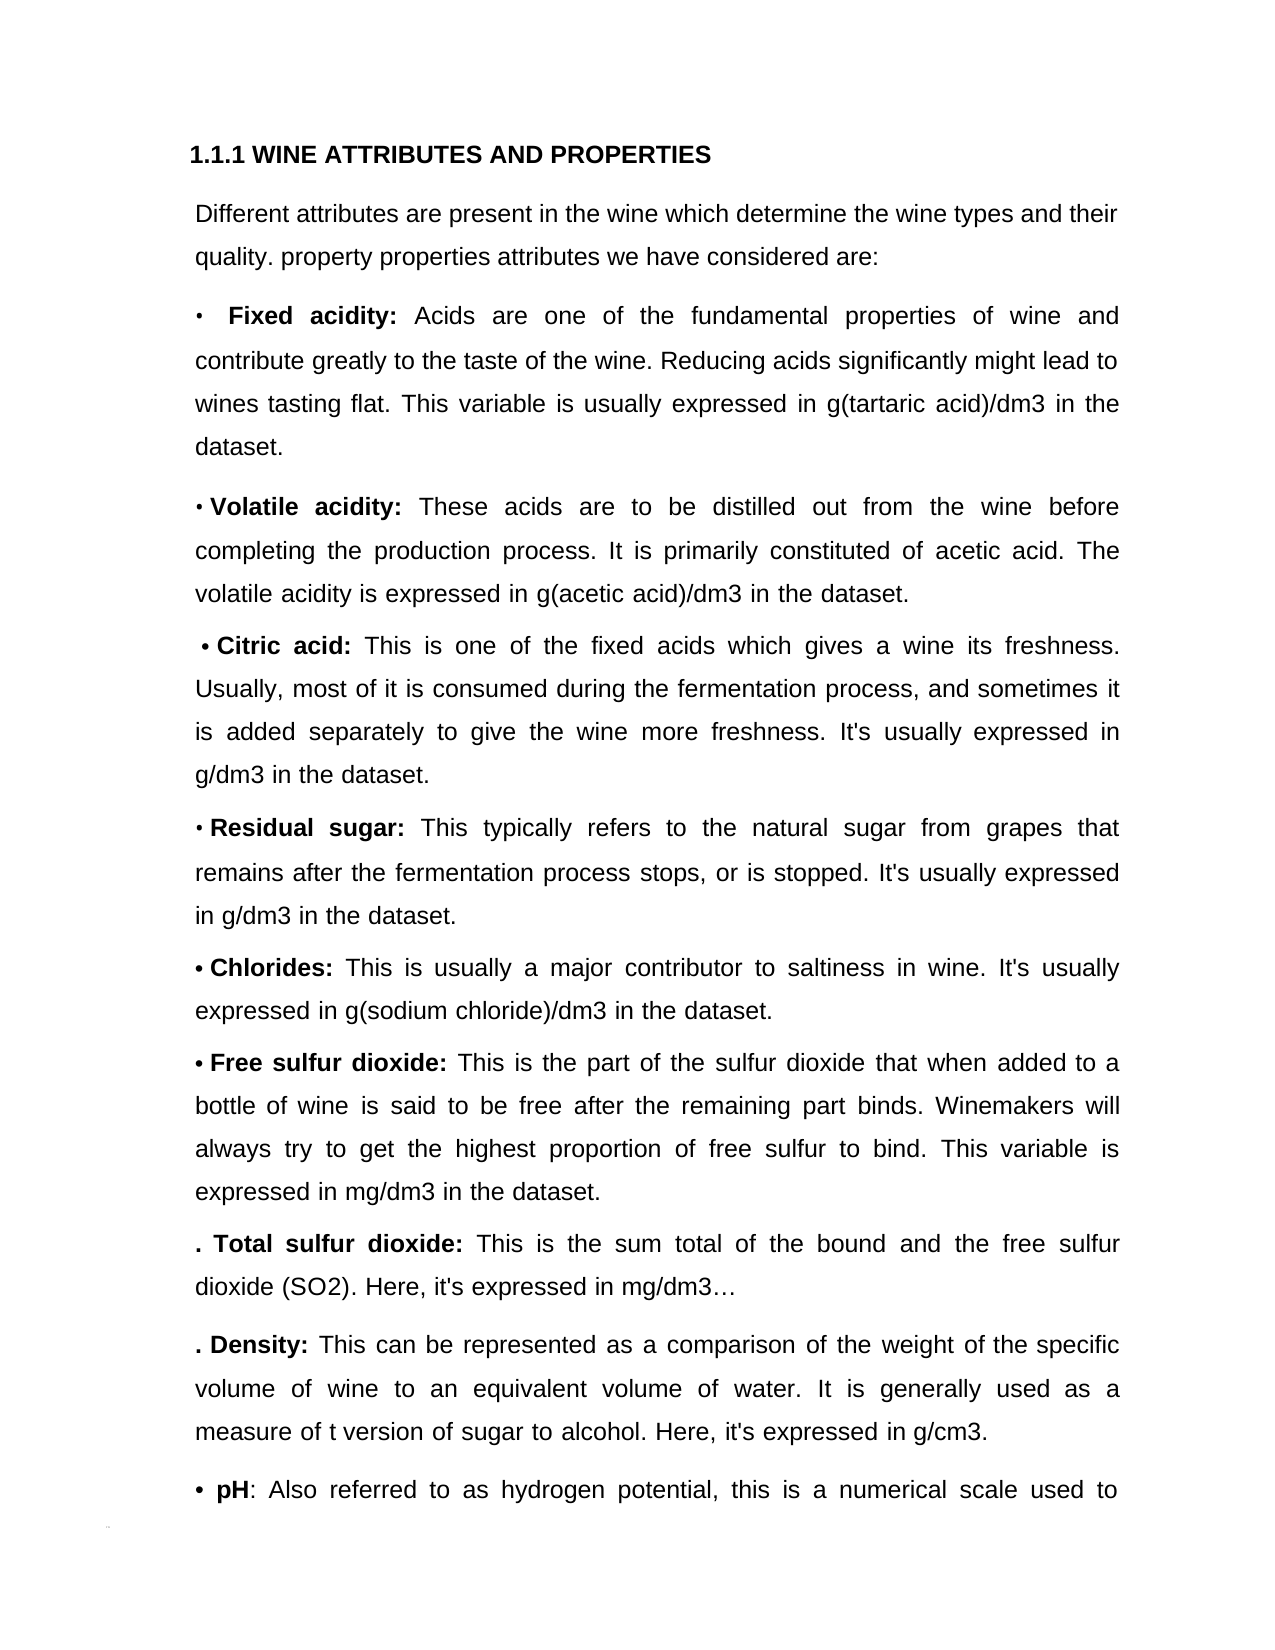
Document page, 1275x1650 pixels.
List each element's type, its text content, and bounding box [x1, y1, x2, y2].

list Residual sugar: This typically refers to the natural sugar from grapes that remains after the fermentation process stops, or is stopped. It's usually expressed in g/dm3 in the dataset. [195, 812, 1120, 929]
list Citric acid: This is one of the fixed acids which gives a wine its freshness. Usually, most of it is consumed during the fermentation process, and sometimes it is added separately to give the wine more freshness. It's usually expressed in g/dm3 in the dataset. [195, 631, 1120, 789]
list Fixed acidity: Acids are one of the fundamental properties of wine and contribute greatly to the taste of the wine. Reducing acids significantly might lead to wines tasting flat. This variable is usually expressed in g(tartaric acid)/dm3 in the dataset. [195, 300, 1120, 461]
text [195, 1475, 1120, 1504]
text . Density: This can be represented as a comparison of the weight of the specific volume of wine to an equivalent volume of water. It is generally used as a measure of t version of sugar to alcohol. Here, it's expressed in g/cm3. [195, 1330, 1120, 1445]
text . Total sulfur dioxide: This is the sum total of the bound and the free sulfur dioxide (SO2). Here, it's expressed in mg/dm3… [195, 1229, 1120, 1301]
list Volatile acidity: These acids are to be distilled out from the wine before completing the production process. It is primarily constituted of acetic acid. The volatile acidity is expressed in g(acetic acid)/dm3 in the dataset. [195, 491, 1120, 608]
subtitle 1.1.1 WINE ATTRIBUTES AND PROPERTIES [106, 141, 1120, 169]
list Free sulfur dioxide: This is the part of the sulfur dioxide that when added to a bottle of wine is said to be free after the remaining part binds. Winemakers will always try to get the highest proportion of free sulfur to bind. This variable is expressed in mg/dm3 in the dataset. [195, 1048, 1120, 1206]
text Different attributes are present in the wine which determine the wine types and their quality. property properties attributes we have considered are: [195, 199, 1120, 271]
list Chlorides: This is usually a major contributor to saltiness in wine. It's usually expressed in g(sodium chloride)/dm3 in the dataset. [195, 953, 1120, 1025]
